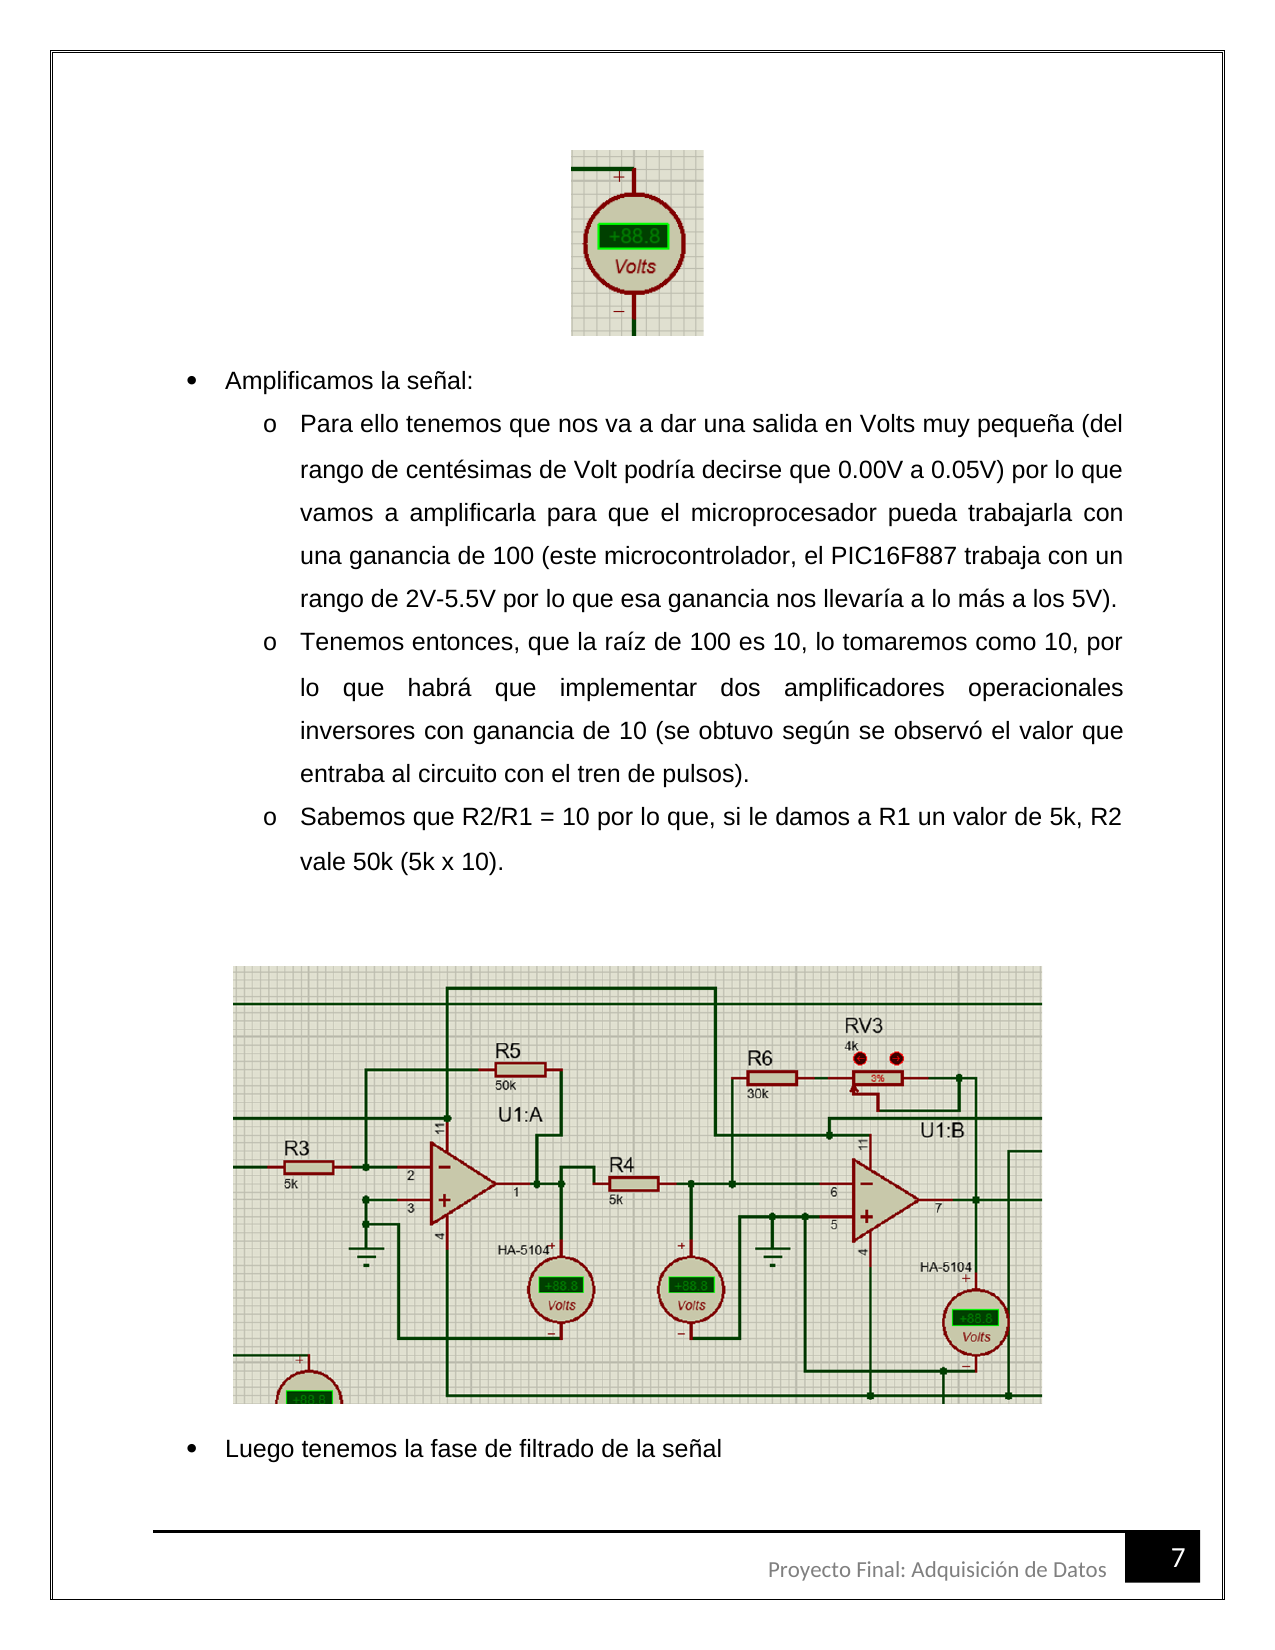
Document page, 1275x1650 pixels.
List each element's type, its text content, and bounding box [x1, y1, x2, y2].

list Para ello tenemos que nos va a dar una salida en Volts muy pequeña (del rango de centésimas de Volt podría decirse que 0.00V a 0.05V) por lo que vamos a amplificarla para que el microprocesador pueda trabajarla con una ganancia de 100 (este microcontrolador, el PIC16F887 trabaja con un rango de 2V-5.5V por lo que esa ganancia nos llevaría a lo más a los 5V). [262, 409, 1125, 613]
list Amplificamos la señal: [187, 366, 1125, 395]
list Tenemos entonces, que la raíz de 100 es 10, lo tomaremos como 10, por lo que habrá que implementar dos amplificadores operacionales inversores con ganancia de 10 (se obtuvo según se observó el valor que entraba al circuito con el tren de pulsos). [262, 627, 1125, 787]
list Sabemos que R2/R1 = 10 por lo que, si le damos a R1 un valor de 5k, R2 vale 50k (5k x 10). [262, 802, 1125, 876]
picture [571, 150, 704, 336]
picture [233, 966, 1043, 1404]
list Luego tenemos la fase de filtrado de la señal [187, 1434, 1125, 1463]
